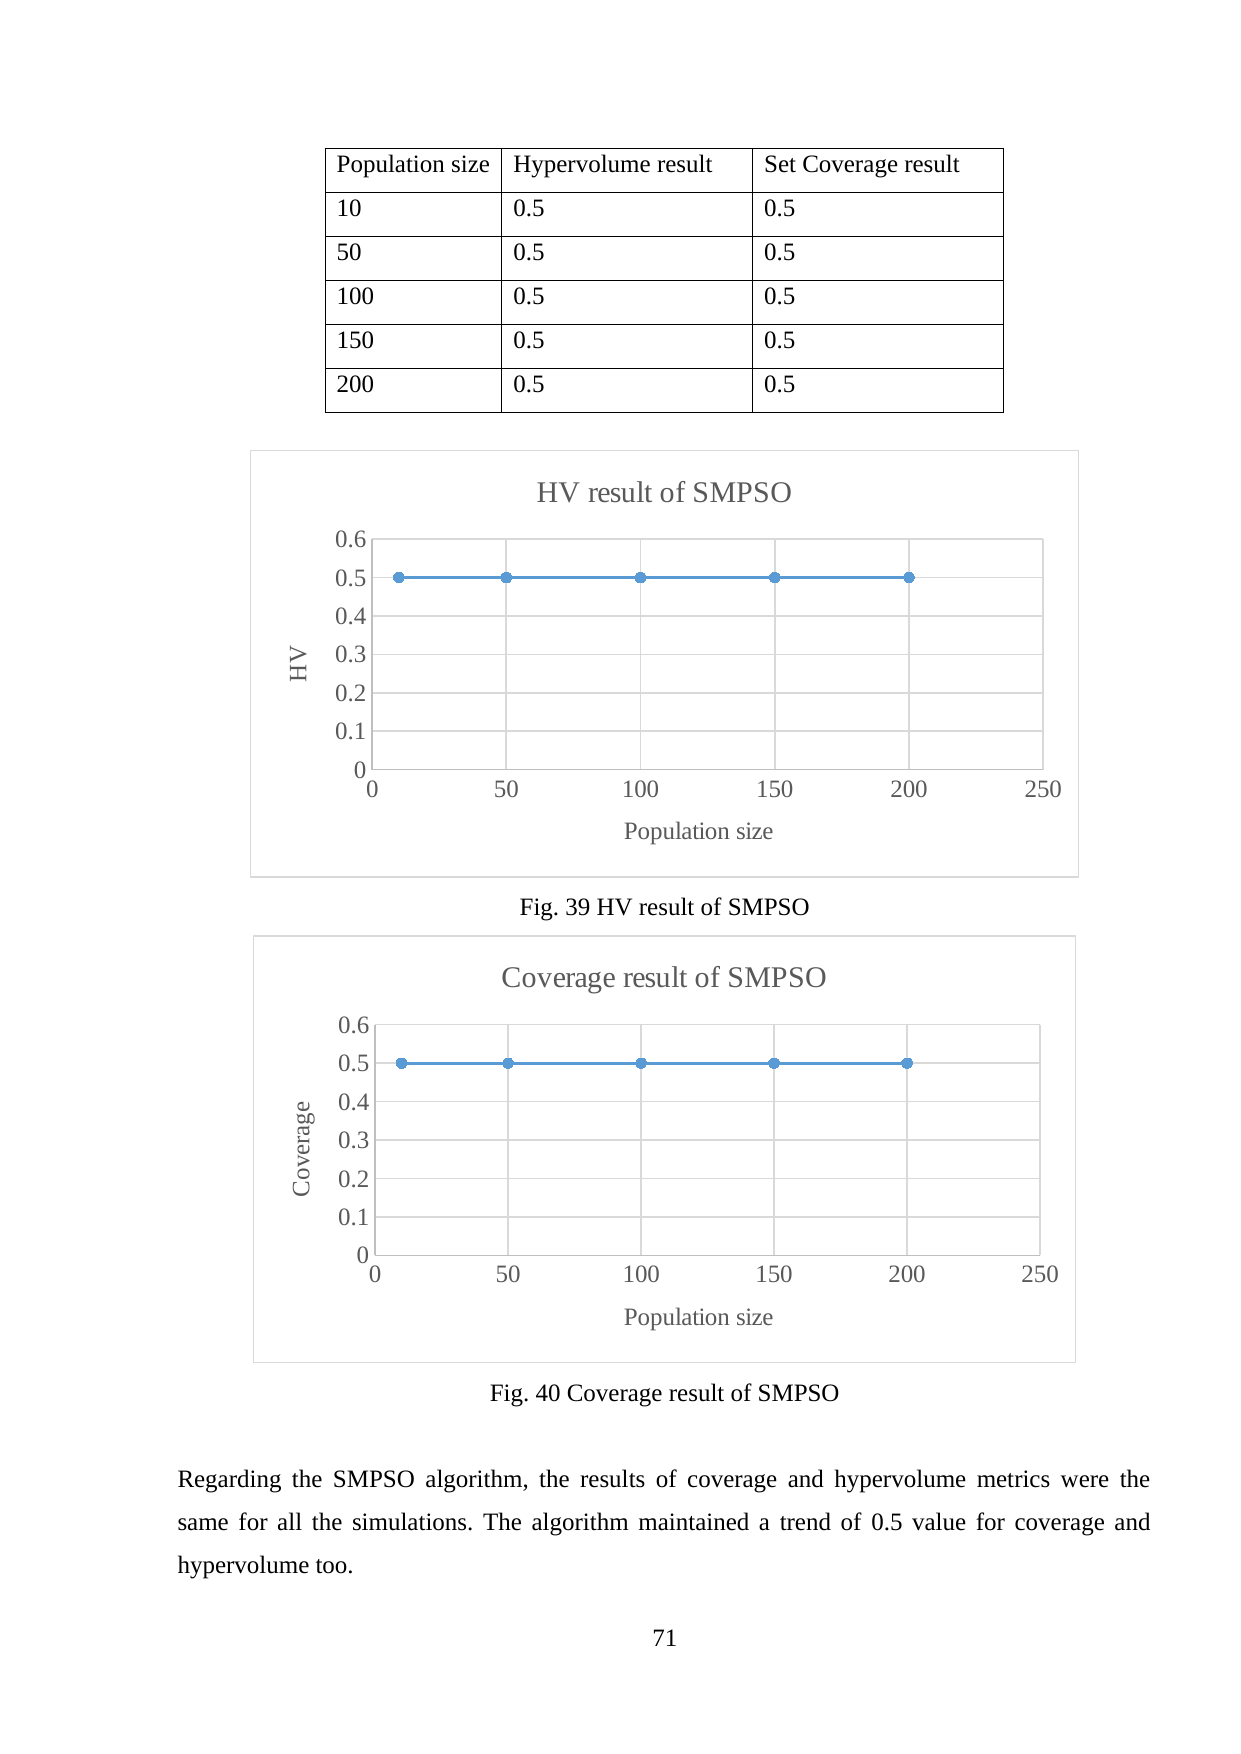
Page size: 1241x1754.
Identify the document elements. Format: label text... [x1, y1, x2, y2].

table_header Population size [326, 149, 501, 192]
text Fig. 39 HV result of SMPSO [177, 892, 1152, 921]
table_cell 0.5 [502, 281, 752, 324]
table_cell 50 [326, 237, 501, 280]
table_cell 0.5 [753, 325, 1003, 368]
table_cell 0.5 [753, 237, 1003, 280]
table_cell 0.5 [753, 281, 1003, 324]
table_cell 150 [326, 325, 501, 368]
text Fig. 40 Coverage result of SMPSO [177, 1378, 1152, 1449]
table_cell 0.5 [502, 369, 752, 412]
table_cell 0.5 [753, 193, 1003, 236]
table_cell 200 [326, 369, 501, 412]
table_cell 0.5 [753, 369, 1003, 412]
table_cell 10 [326, 193, 501, 236]
table_cell 100 [326, 281, 501, 324]
table_cell 0.5 [502, 193, 752, 236]
text Regarding the SMPSO algorithm, the results of coverage and hypervolume metrics were the same for all the simulations. The algorithm maintained a trend of 0.5 value for coverage and hypervolume too. [177, 1464, 1152, 1579]
table_header Hypervolume result [502, 149, 752, 192]
table_header Set Coverage result [753, 149, 1003, 192]
table_cell 0.5 [502, 325, 752, 368]
table_cell 0.5 [502, 237, 752, 280]
